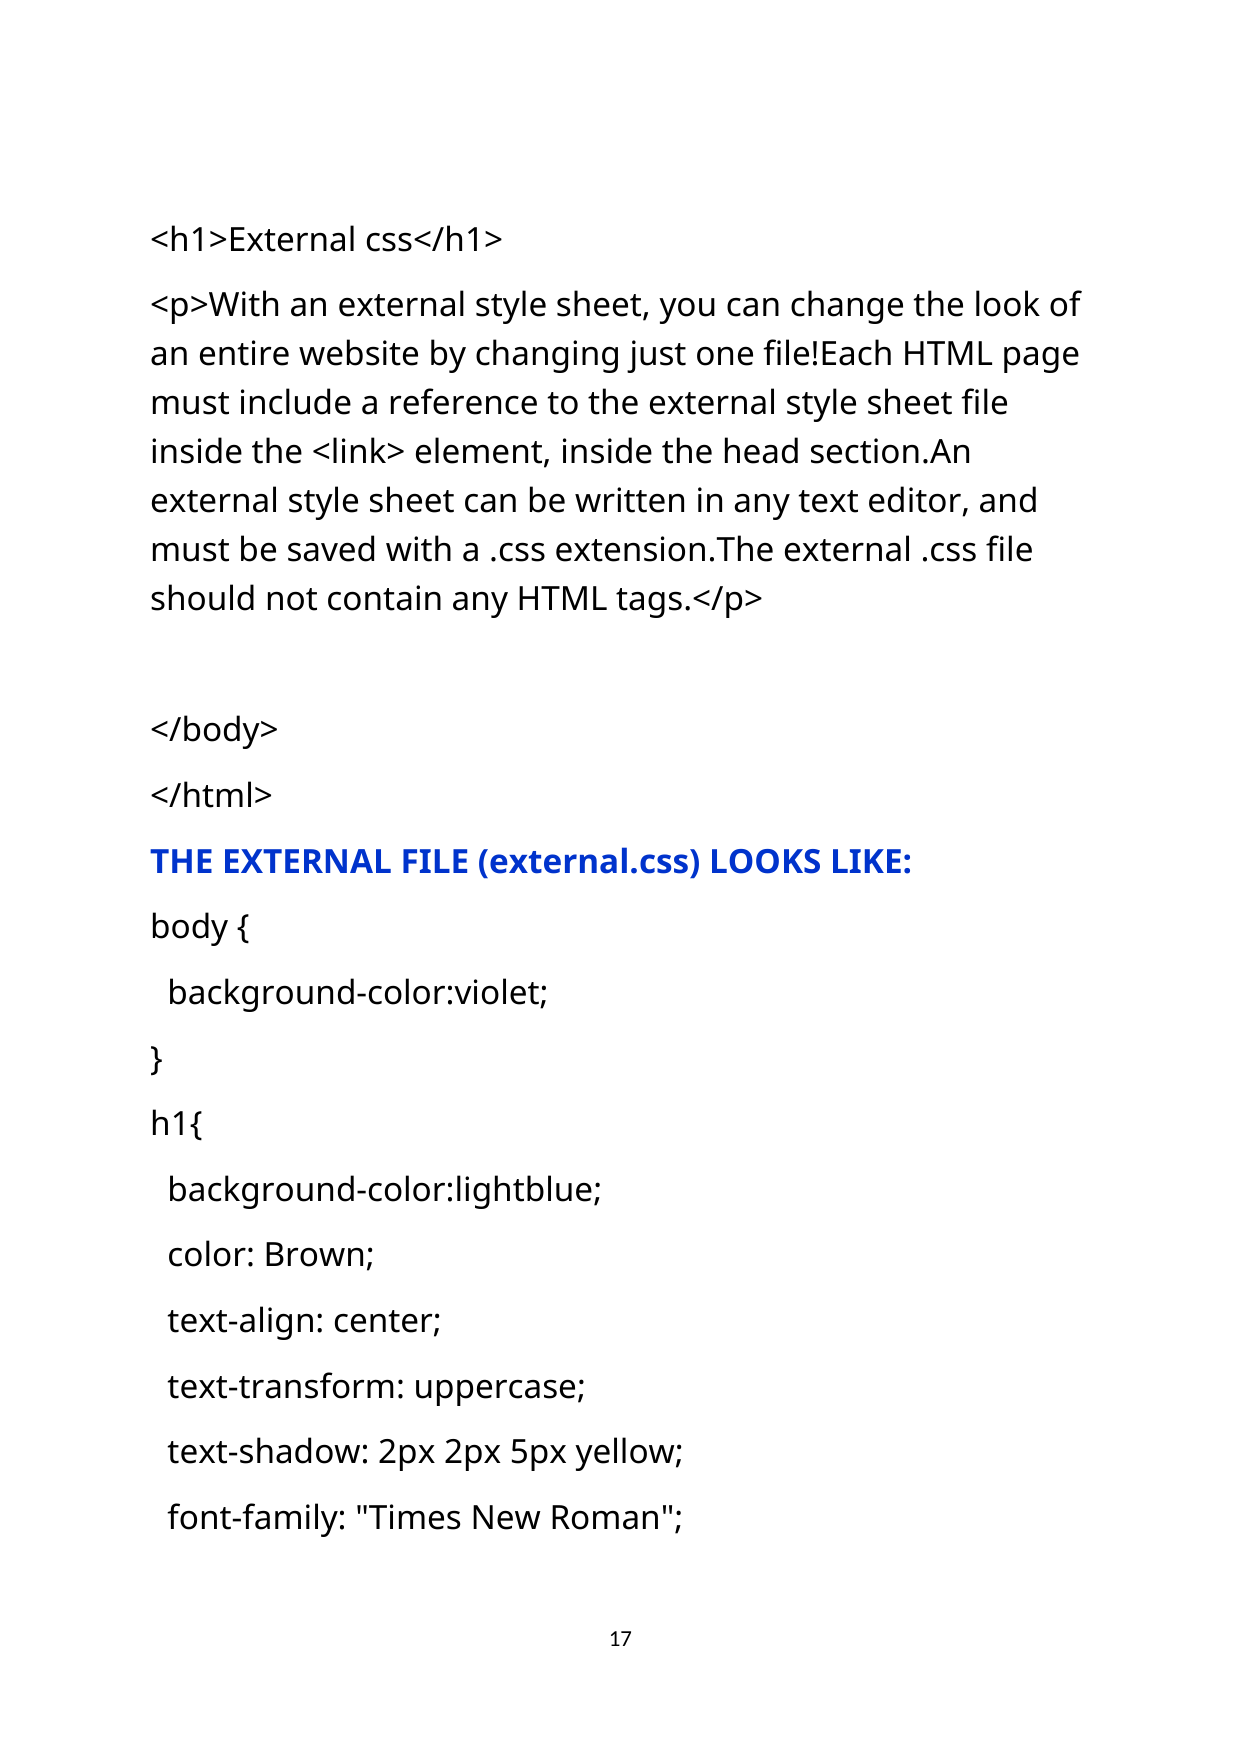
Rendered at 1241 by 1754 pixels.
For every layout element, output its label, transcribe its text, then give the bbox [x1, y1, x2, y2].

text background-color:lightblue; [150, 1166, 1090, 1211]
text body { [150, 903, 1090, 948]
text text-align: center; [150, 1297, 1090, 1342]
text } [150, 1034, 1090, 1080]
text h1{ [150, 1100, 1090, 1145]
text color: Brown; [150, 1231, 1090, 1277]
text </html> [150, 772, 1090, 817]
text </body> [150, 706, 1090, 752]
text font-family: "Times New Roman"; [150, 1494, 1090, 1539]
text THE EXTERNAL FILE (external.css) LOOKS LIKE: [150, 837, 1090, 883]
text text-transform: uppercase; [150, 1362, 1090, 1408]
text <h1>External css</h1> [150, 216, 1090, 261]
text text-shadow: 2px 2px 5px yellow; [150, 1428, 1090, 1473]
text <p>With an external style sheet, you can change the look of an entire website by changing just one file!Each HTML page must include a reference to the external style sheet file inside the <link> element, inside the head section.An external style sheet can be written in any text editor, and must be saved with a .css extension.The external .css file should not contain any HTML tags.</p> [150, 281, 1090, 620]
text background-color:violet; [150, 969, 1090, 1014]
